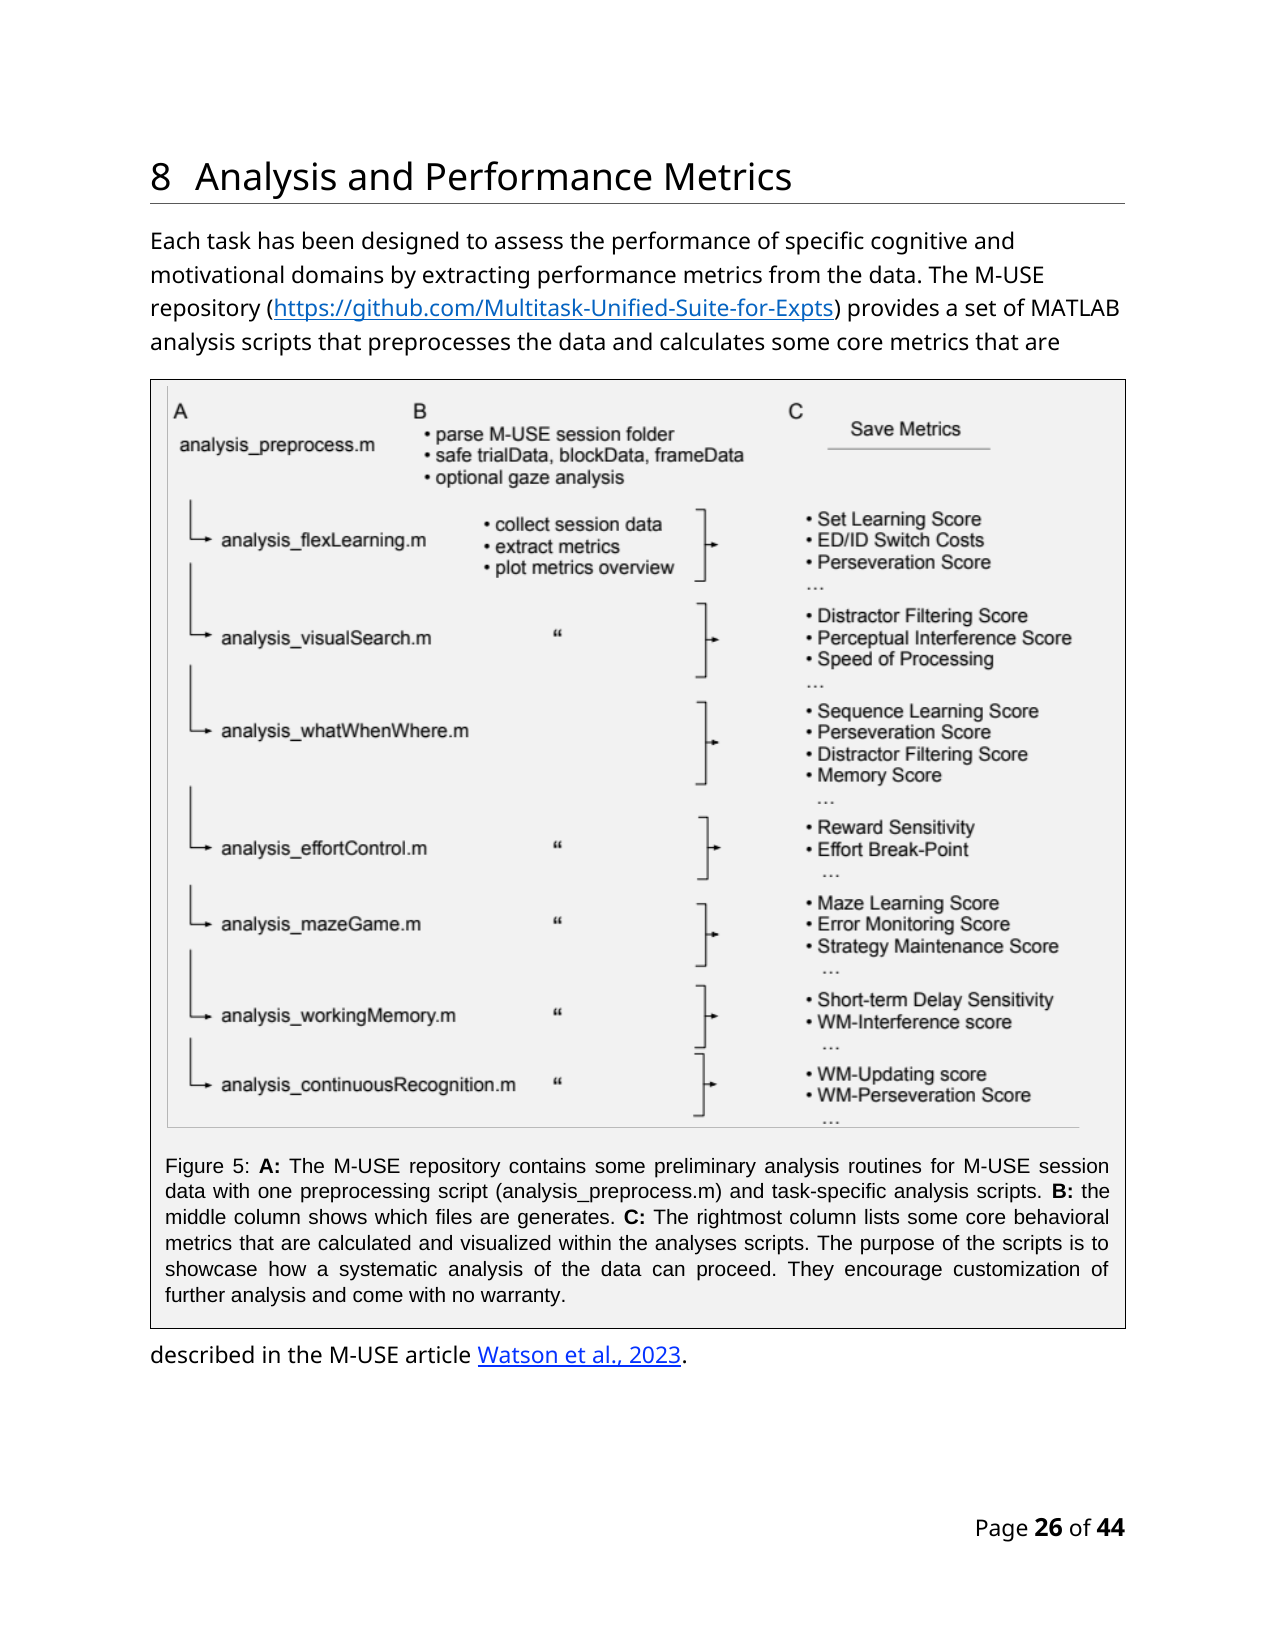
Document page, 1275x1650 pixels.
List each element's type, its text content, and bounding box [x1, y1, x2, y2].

subtitle Analysis and Performance Metrics [150, 150, 1125, 203]
text Each task has been designed to assess the performance of specific cognitive and motivational domains by extracting performance metrics from the data. The M-USE repository (https://github.com/Multitask-Unified-Suite-for-Expts) provides a set of MATLAB analysis scripts that preprocesses the data and calculates some core metrics that are described in the M-USE article Watson et al., 2023. [150, 1329, 1125, 1370]
text Each task has been designed to assess the performance of specific cognitive and motivational domains by extracting performance metrics from the data. The M-USE repository (https://github.com/Multitask-Unified-Suite-for-Expts) provides a set of MATLAB analysis scripts that preprocesses the data and calculates some core metrics that are described in the M-USE article Watson et al., 2023. [150, 225, 1125, 378]
